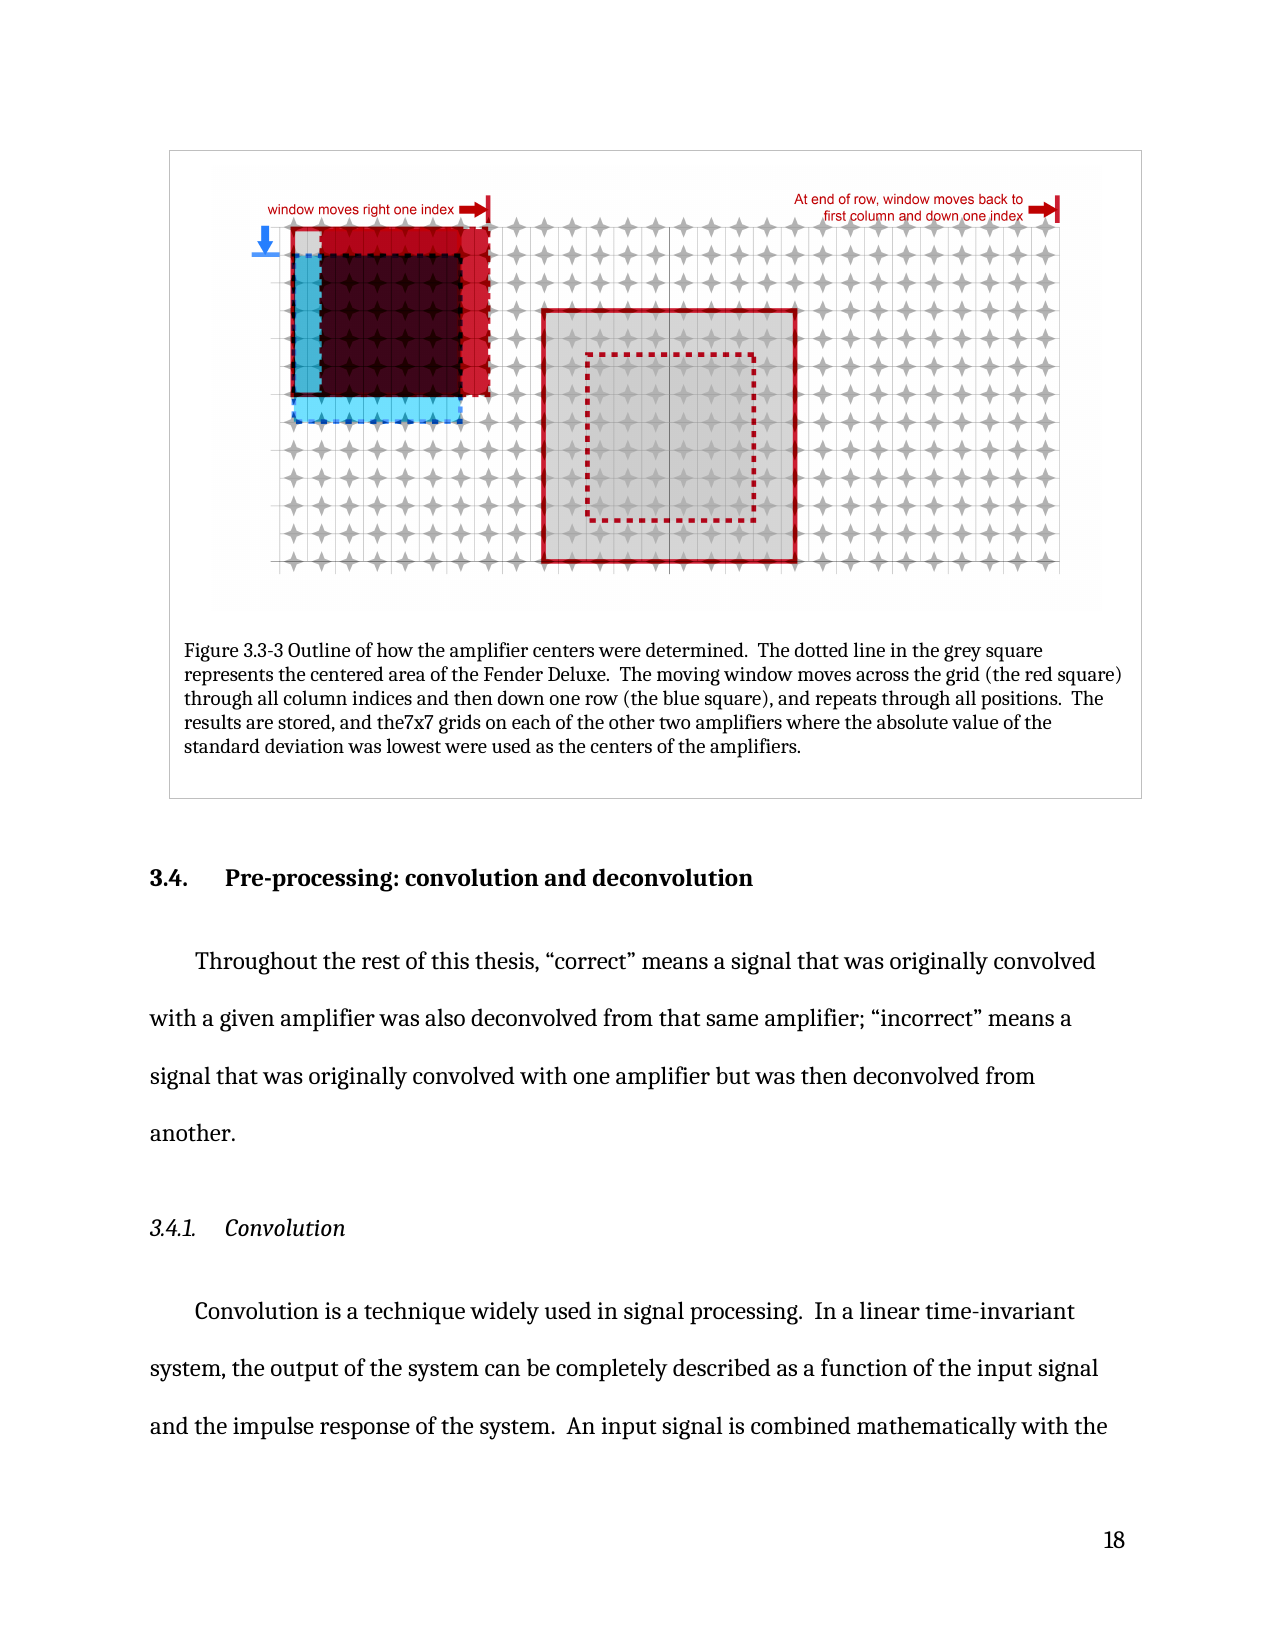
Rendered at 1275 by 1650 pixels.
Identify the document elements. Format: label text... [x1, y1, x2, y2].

picture [211, 165, 1102, 611]
subtitle Convolution [150, 1214, 1125, 1243]
text Throughout the rest of this thesis, “correct” means a signal that was originally convolved with a given amplifier was also deconvolved from that same amplifier; “incorrect” means a signal that was originally convolved with one amplifier but was then deconvolved from another. [150, 947, 1125, 1148]
subtitle Pre-processing: convolution and deconvolution [150, 864, 1125, 893]
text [150, 1297, 1125, 1441]
